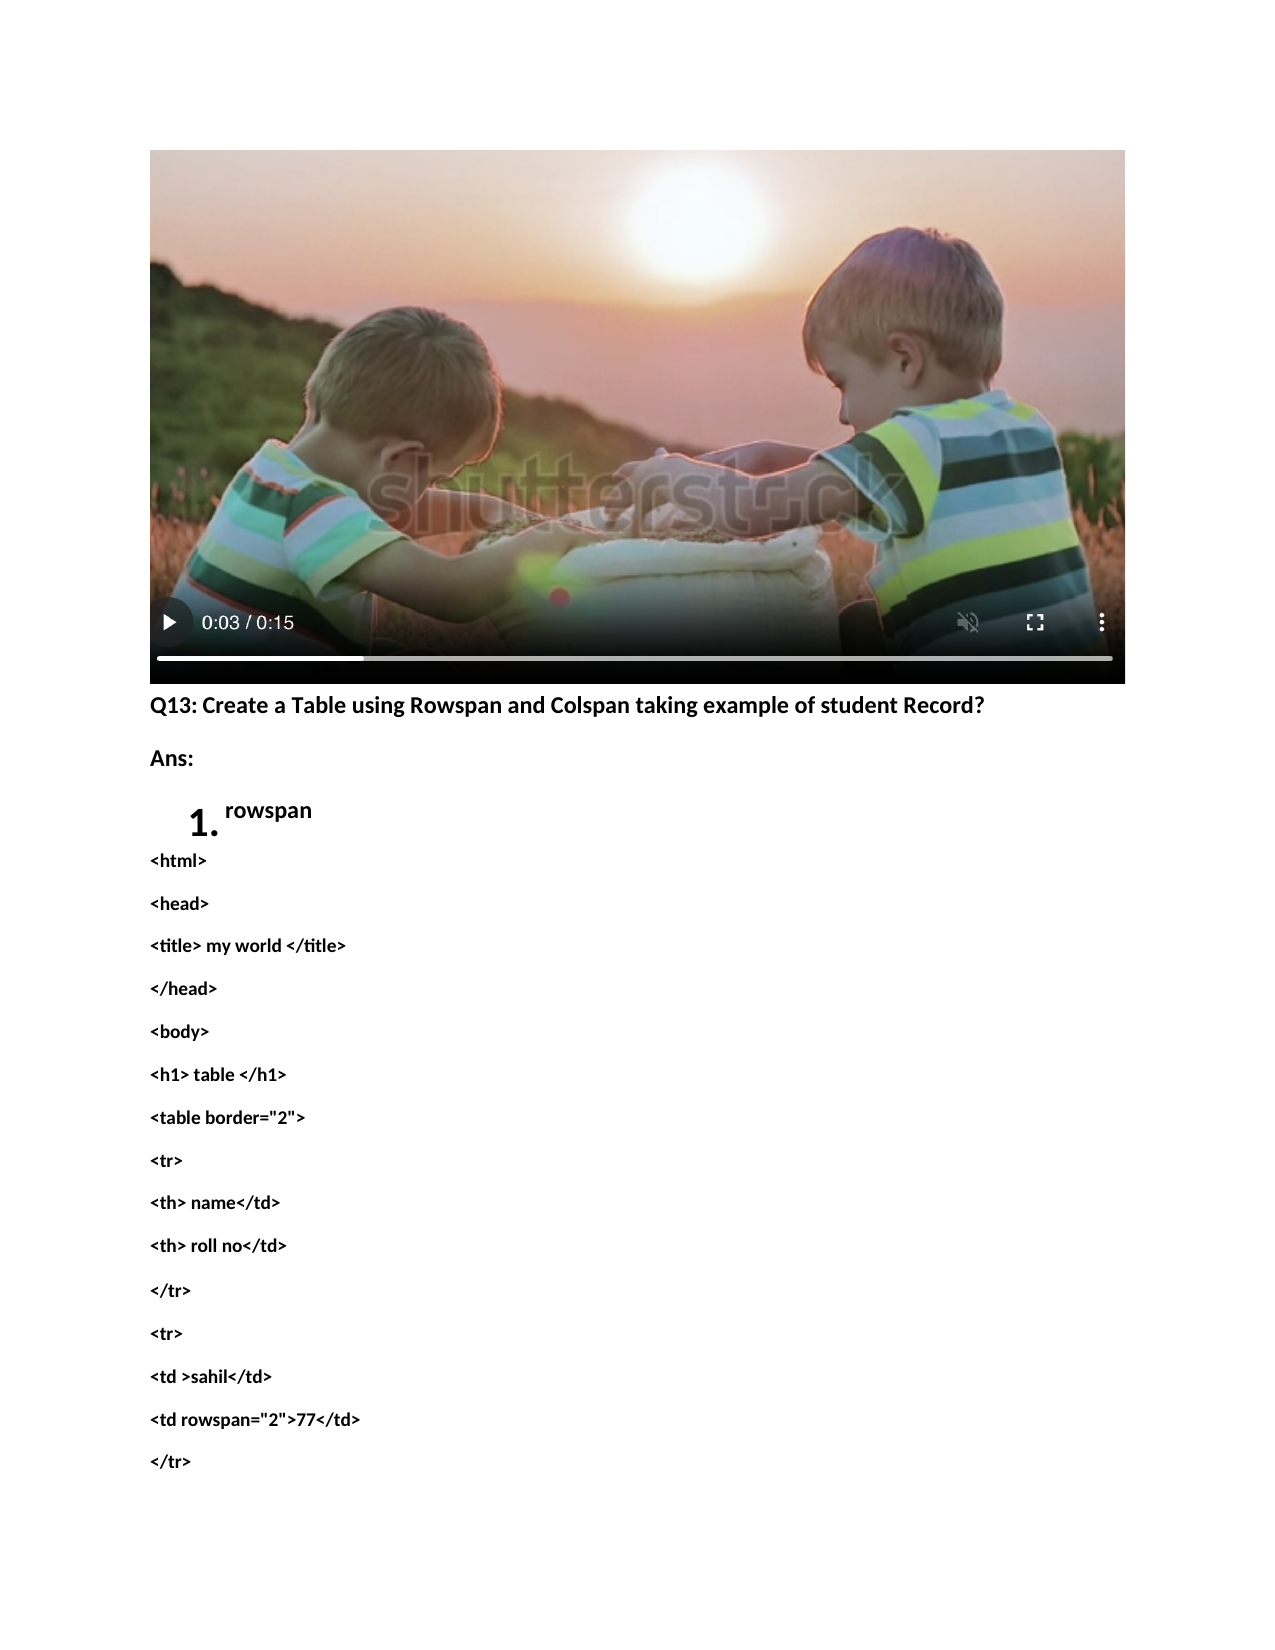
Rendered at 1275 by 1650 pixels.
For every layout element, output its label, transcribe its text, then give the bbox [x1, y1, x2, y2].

list rowspan [187, 796, 1125, 846]
text <td rowspan="2">77</td> [150, 1407, 1125, 1448]
text <head> [150, 891, 1125, 932]
text </tr> [150, 1279, 1125, 1319]
text <html> [150, 848, 1125, 889]
text Ans: [150, 743, 1125, 793]
text <body> [150, 1020, 1125, 1060]
text <tr> [150, 1148, 1125, 1189]
text </head> [150, 977, 1125, 1018]
text <table border="2"> [150, 1105, 1125, 1146]
text <th> roll no</td> [150, 1234, 1125, 1274]
text <title> my world </title> [150, 934, 1125, 975]
text Q13: Create a Table using Rowspan and Colspan taking example of student Record? [150, 690, 1125, 741]
picture [150, 150, 1125, 684]
text <th> name</td> [150, 1191, 1125, 1232]
text <h1> table </h1> [150, 1062, 1125, 1103]
text </tr> [150, 1450, 1125, 1491]
text <tr> [150, 1321, 1125, 1362]
text <td >sahil</td> [150, 1364, 1125, 1405]
